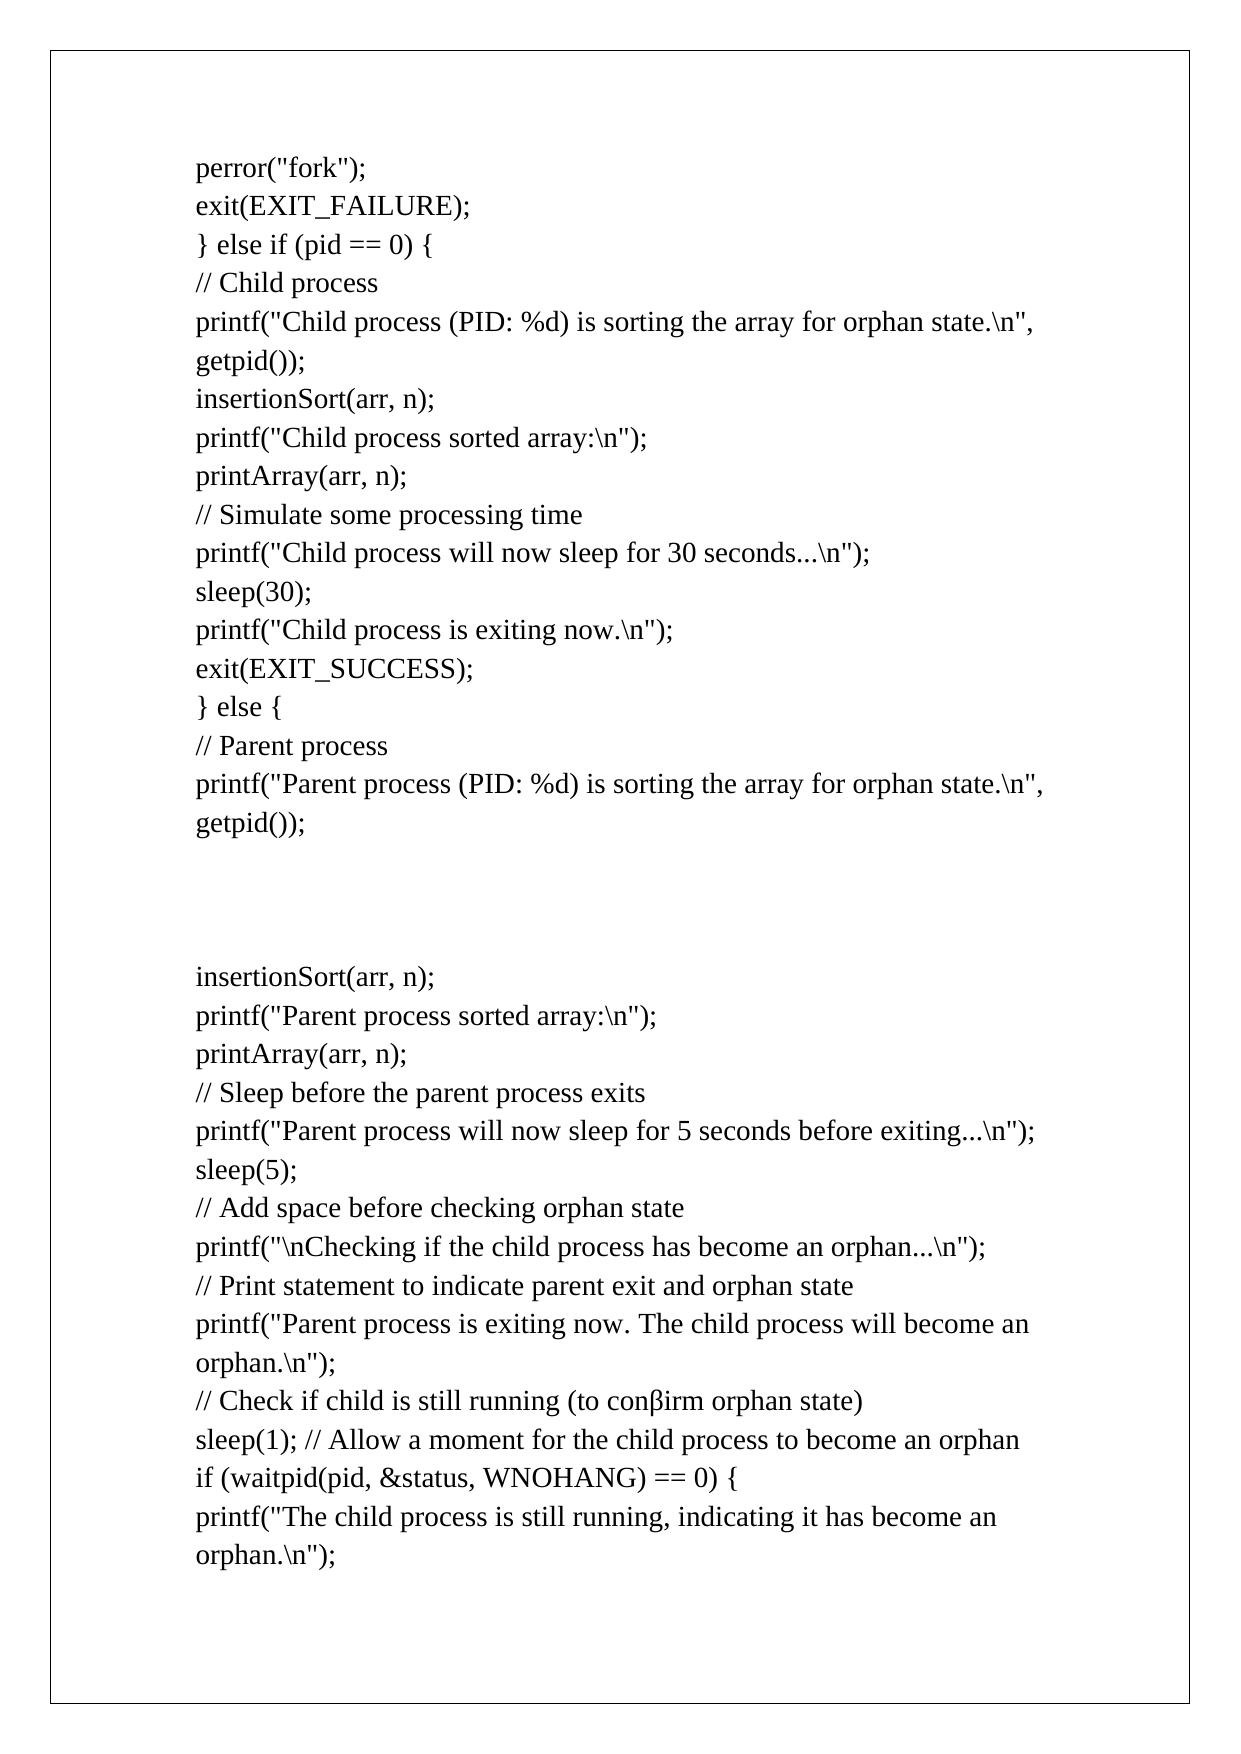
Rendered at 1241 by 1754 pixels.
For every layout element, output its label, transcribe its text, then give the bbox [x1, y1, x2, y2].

list // Child process [195, 266, 1090, 299]
list printf("Child process will now sleep for 30 seconds...\n"); [195, 535, 1090, 569]
list printf("Parent process sorted array:\n"); [195, 998, 1090, 1031]
list printArray(arr, n); [195, 458, 1090, 492]
list if (waitpid(pid, &status, WNOHANG) == 0) { [195, 1460, 1090, 1494]
list printf("Child process is exiting now.\n"); [195, 612, 1090, 646]
list // Simulate some processing time [195, 497, 1090, 530]
list printArray(arr, n); [195, 1036, 1090, 1070]
list printf("\nChecking if the child process has become an orphan...\n"); [195, 1229, 1090, 1263]
list // Sleep before the parent process exits [195, 1075, 1090, 1108]
list } else if (pid == 0) { [195, 227, 1090, 261]
list printf("Child process sorted array:\n"); [195, 420, 1090, 453]
list // Parent process [195, 728, 1090, 762]
list insertionSort(arr, n); [195, 381, 1090, 415]
list exit(EXIT_SUCCESS); [195, 651, 1090, 684]
list printf("The child process is still running, indicating it has become an orphan.\n"); [195, 1499, 1090, 1571]
list sleep(30); [195, 574, 1090, 607]
list printf("Parent process is exiting now. The child process will become an orphan.\n"); [195, 1306, 1090, 1378]
list exit(EXIT_FAILURE); [195, 188, 1090, 222]
list printf("Parent process will now sleep for 5 seconds before exiting...\n"); [195, 1113, 1090, 1147]
list sleep(5); [195, 1152, 1090, 1186]
list sleep(1); // Allow a moment for the child process to become an orphan [195, 1422, 1090, 1455]
list insertionSort(arr, n); [195, 959, 1090, 993]
list perror("fork"); [195, 150, 1090, 183]
list printf("Child process (PID: %d) is sorting the array for orphan state.\n", getpid()); [195, 304, 1090, 376]
list } else { [195, 689, 1090, 723]
list // Check if child is still running (to conβirm orphan state) [195, 1383, 1090, 1417]
list // Print statement to indicate parent exit and orphan state [195, 1268, 1090, 1301]
list printf("Parent process (PID: %d) is sorting the array for orphan state.\n", getpid()); [195, 767, 1090, 839]
list // Add space before checking orphan state [195, 1191, 1090, 1224]
